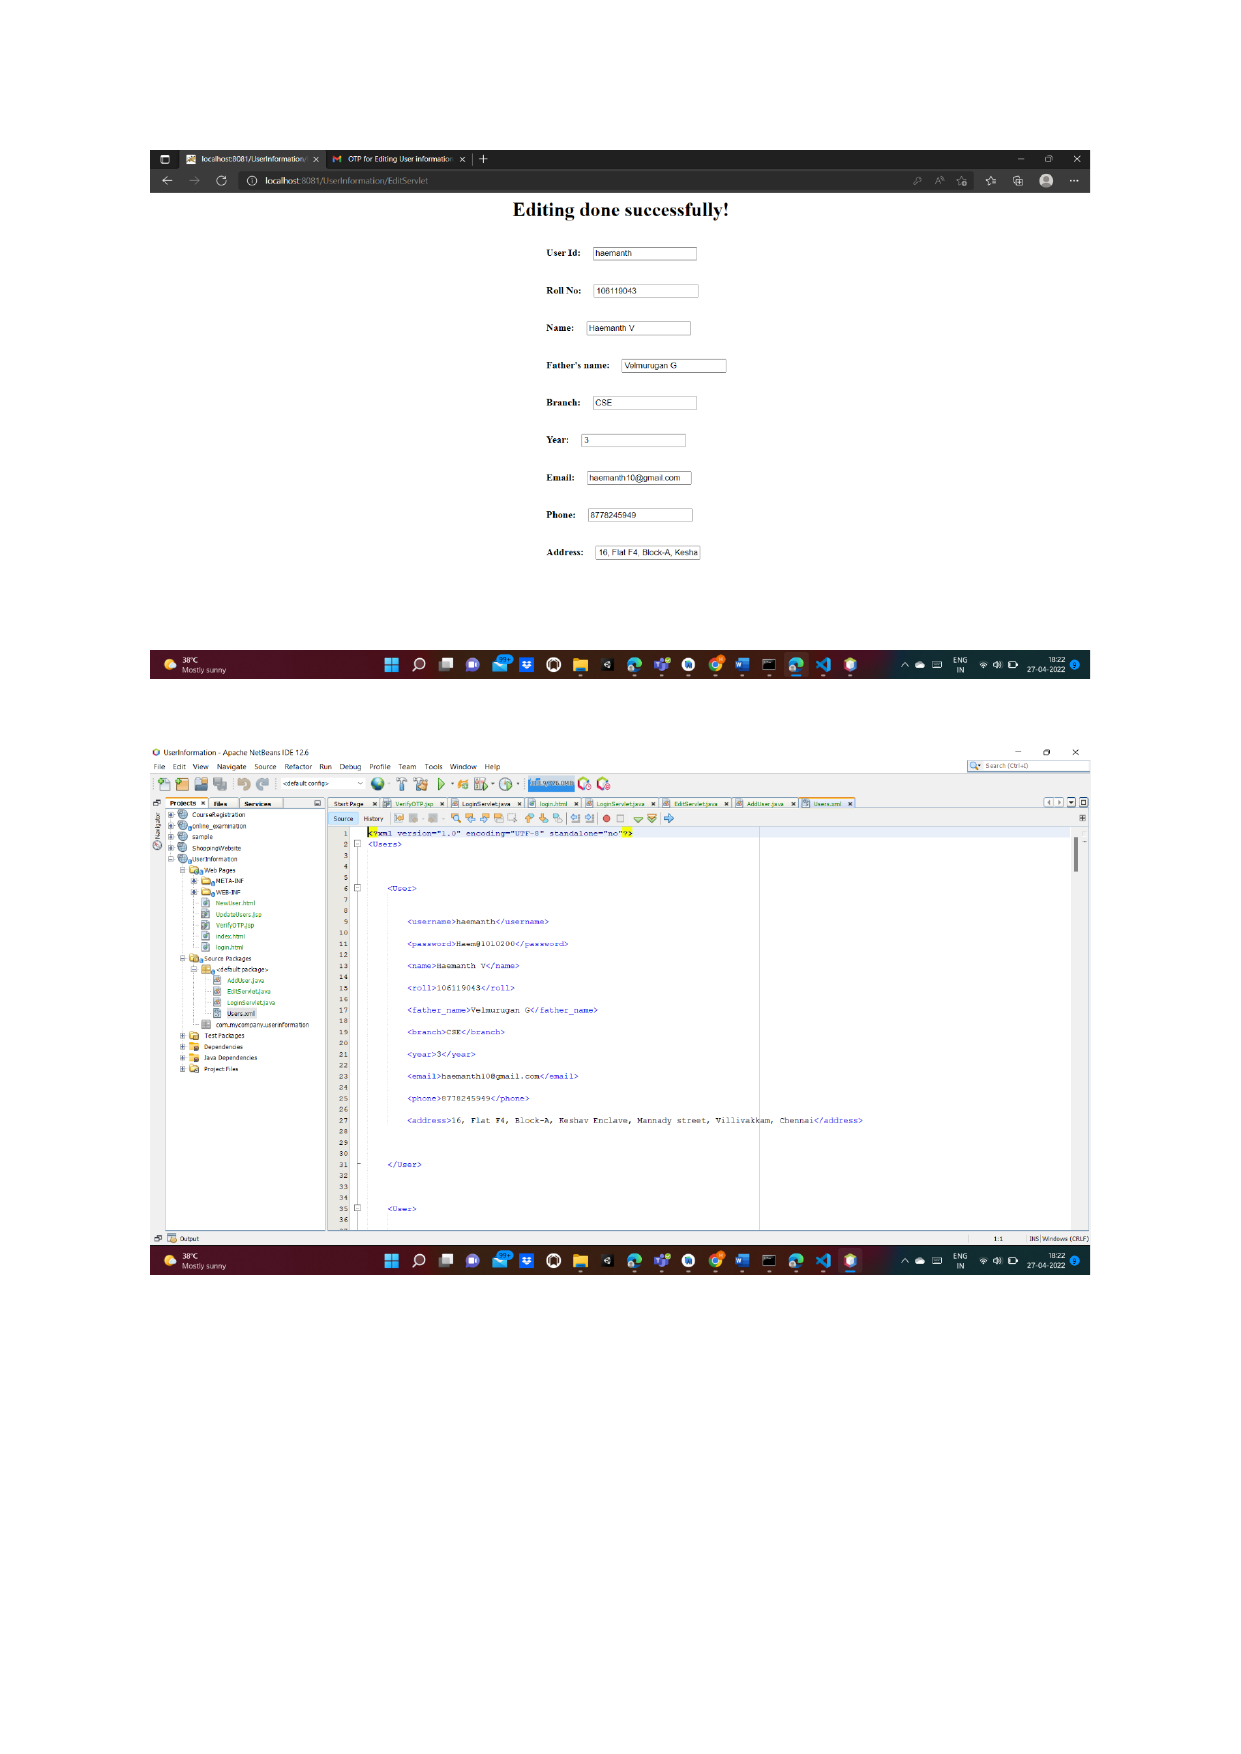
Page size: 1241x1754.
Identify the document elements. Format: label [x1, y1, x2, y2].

picture [150, 150, 1091, 679]
picture [150, 745, 1091, 1275]
